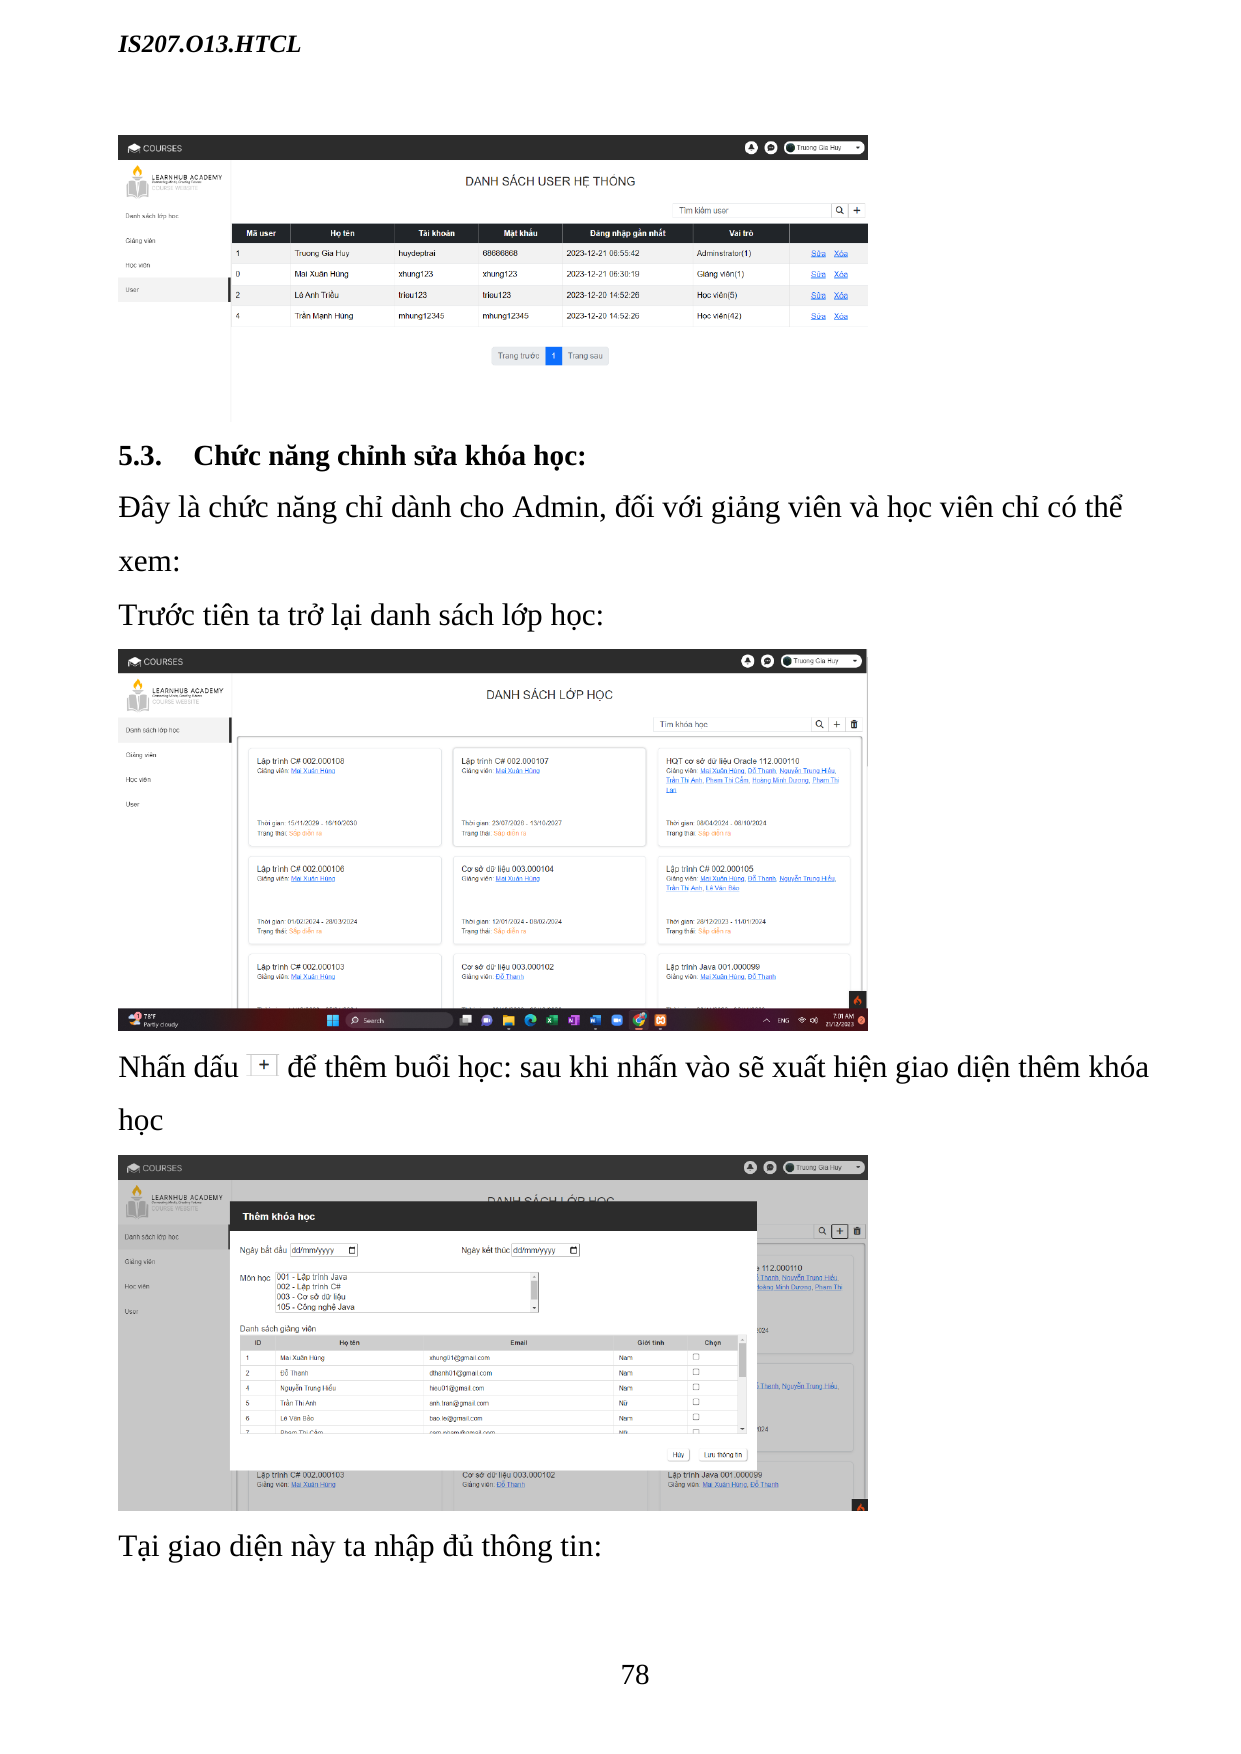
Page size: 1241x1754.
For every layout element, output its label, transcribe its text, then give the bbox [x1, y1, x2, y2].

text Tại giao diện này ta nhập đủ thông tin: [118, 1527, 1152, 1563]
picture [118, 649, 868, 1031]
picture [246, 1051, 280, 1077]
text Trước tiên ta trở lại danh sách lớp học: [118, 596, 1152, 632]
text Nhấn dấu để thêm buổi học: sau khi nhấn vào sẽ xuất hiện giao diện thêm khóa học [118, 1048, 1152, 1138]
picture [118, 135, 868, 422]
text Đây là chức năng chỉ dành cho Admin, đối với giảng viên và học viên chỉ có thể xem: [118, 488, 1152, 578]
picture [118, 1155, 868, 1511]
subtitle Chức năng chỉnh sửa khóa học: [118, 438, 1152, 471]
